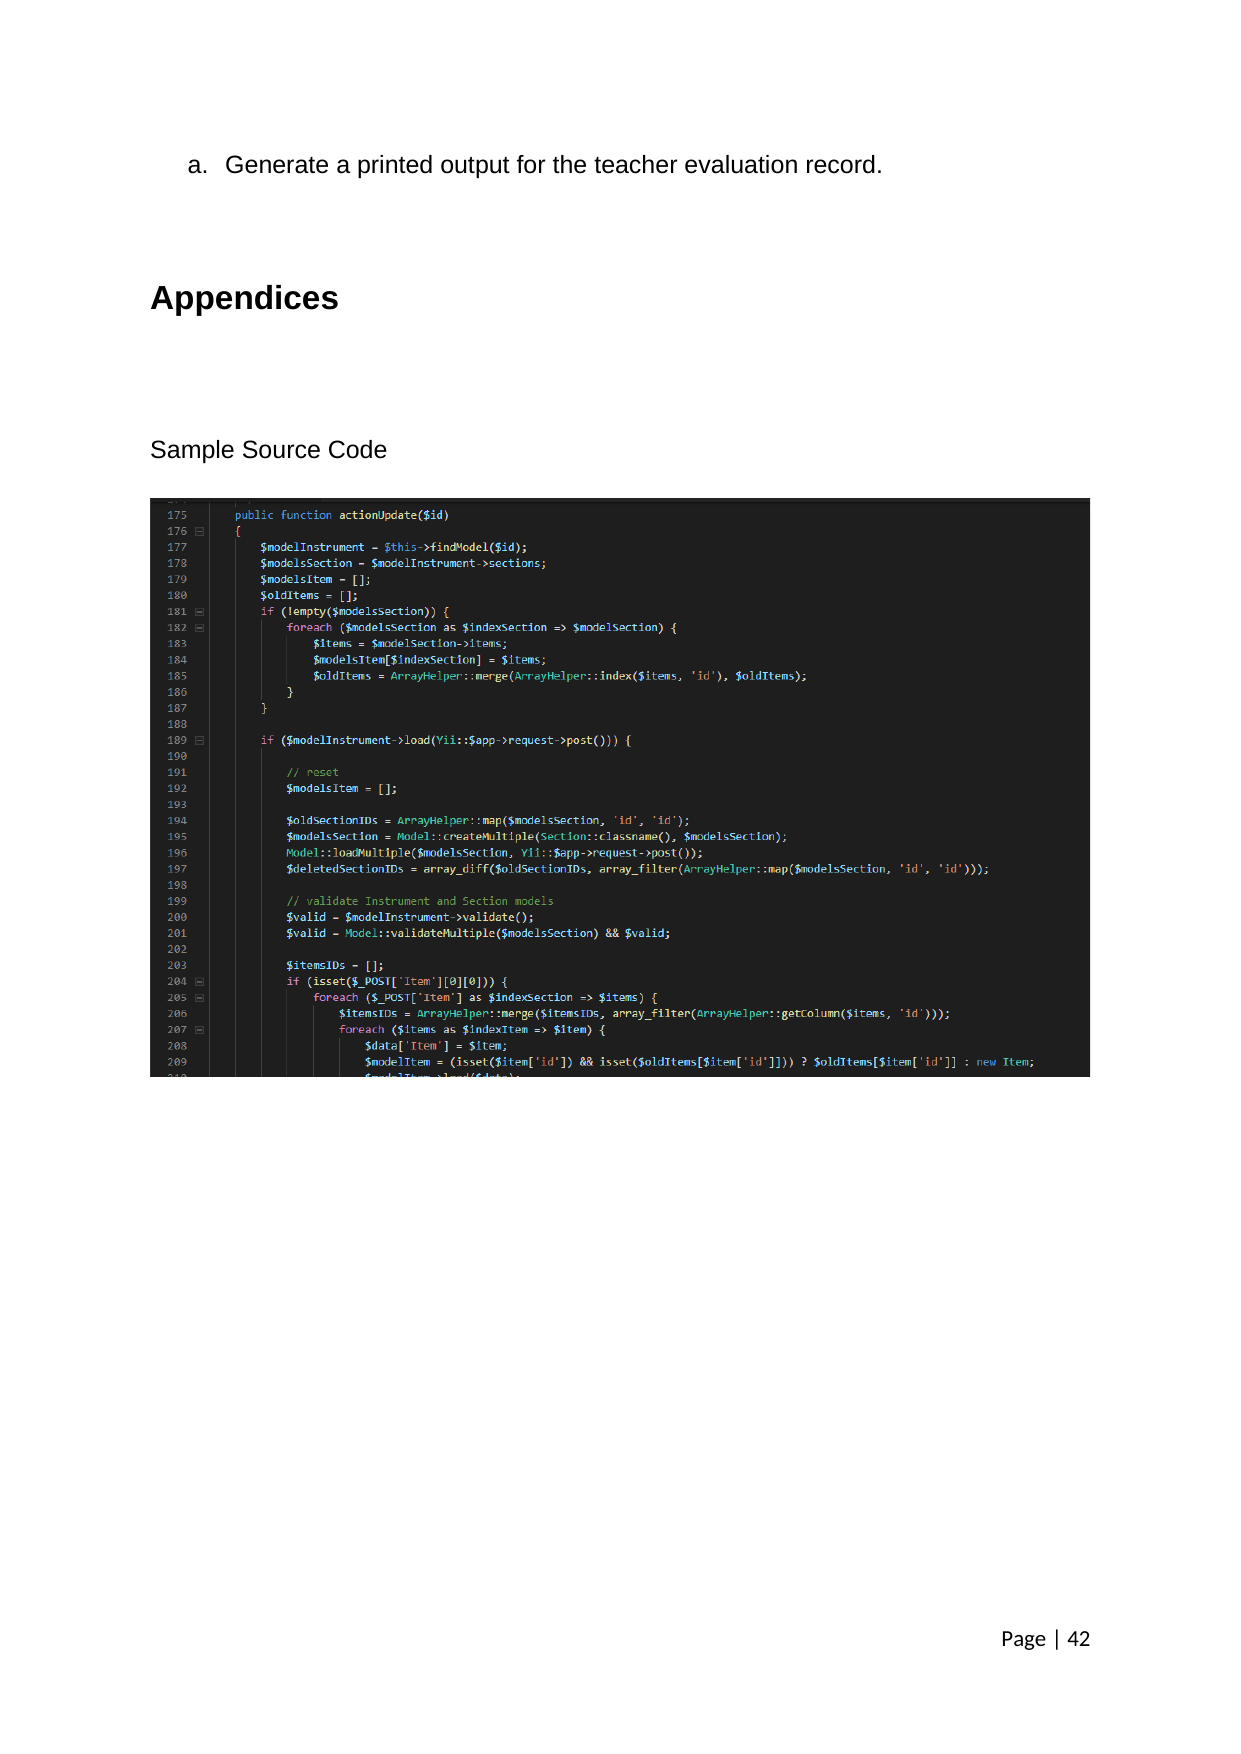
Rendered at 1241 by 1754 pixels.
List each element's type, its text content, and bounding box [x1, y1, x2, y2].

text Sample Source Code [150, 435, 1090, 463]
text Appendices [150, 278, 1090, 316]
list Generate a printed output for the teacher evaluation record. [187, 150, 1090, 179]
picture [150, 498, 1091, 1077]
